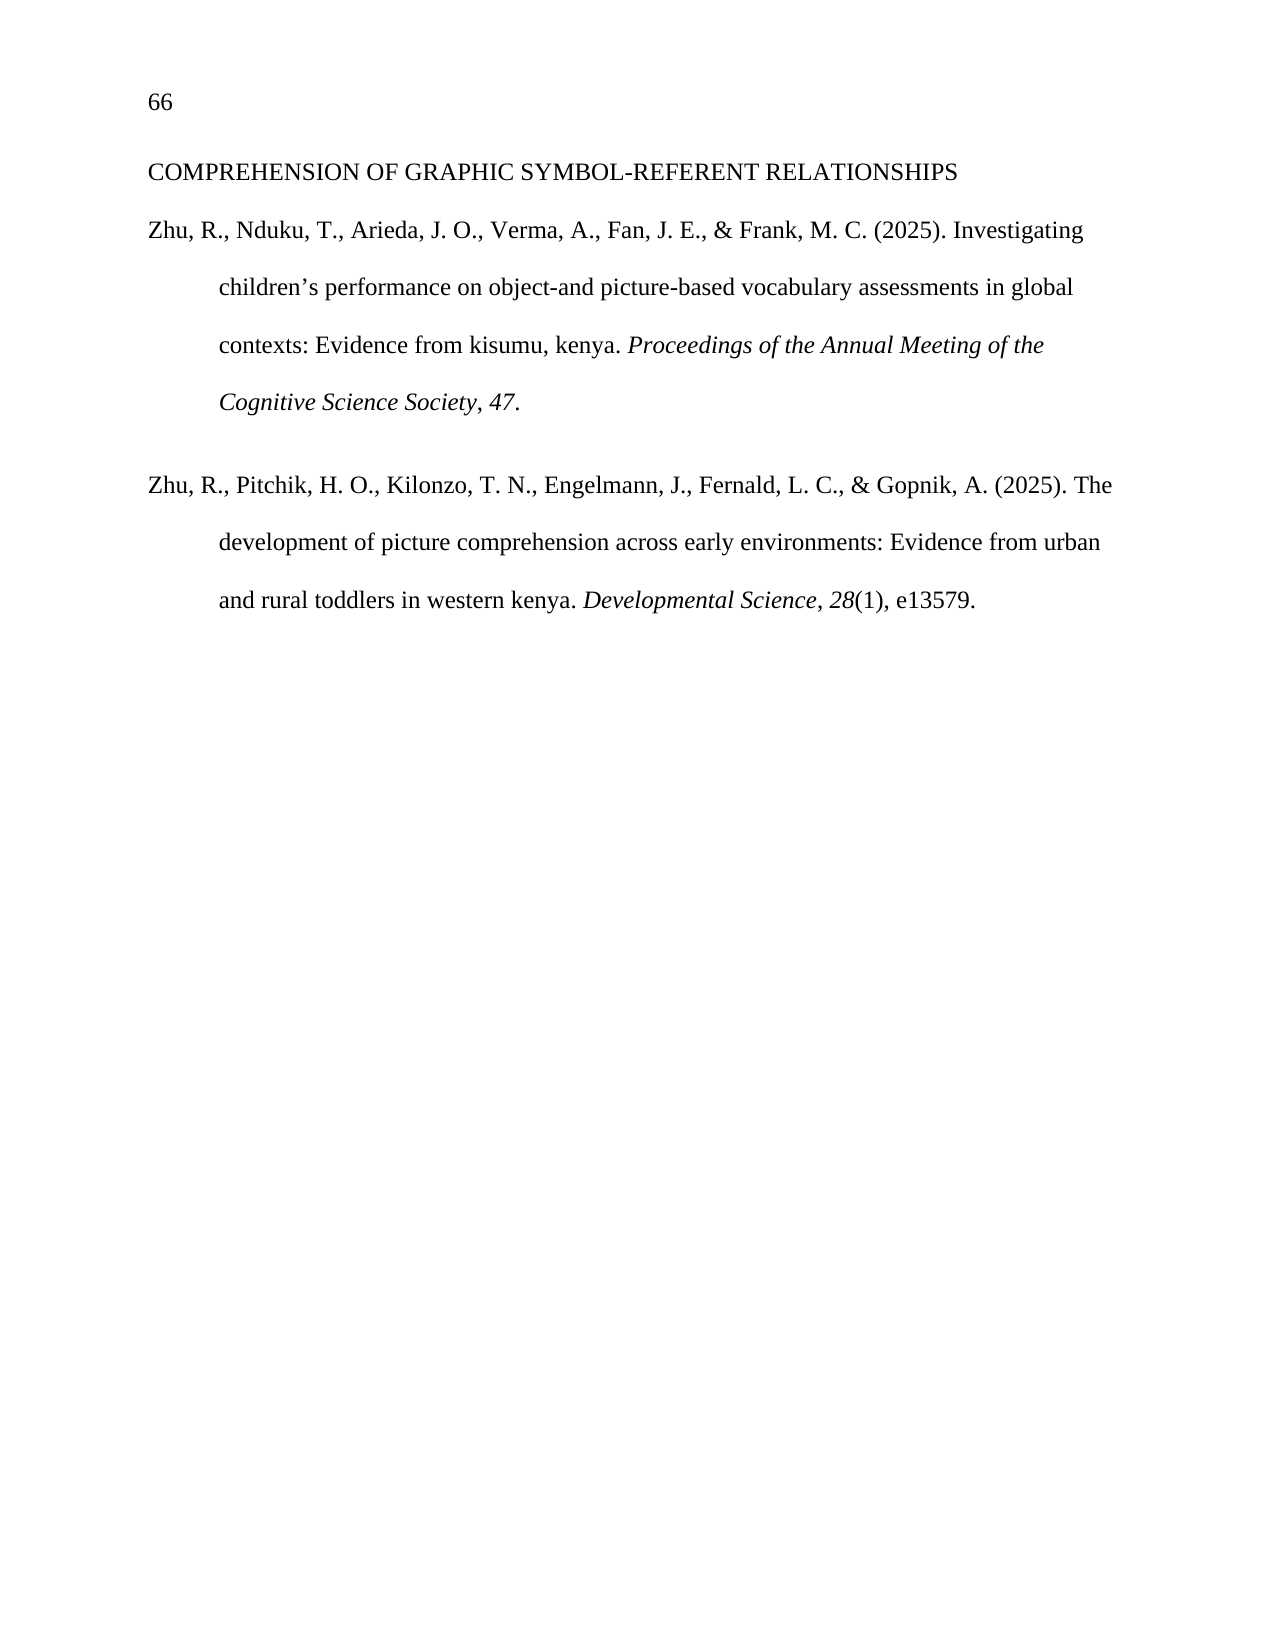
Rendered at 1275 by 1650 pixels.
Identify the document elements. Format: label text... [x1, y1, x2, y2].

text Zhu, R., Nduku, T., Arieda, J. O., Verma, A., Fan, J. E., & Frank, M. C. (2025). Investigating children’s performance on object-and picture-based vocabulary assessments in global contexts: Evidence from kisumu, kenya. Proceedings of the Annual Meeting of the Cognitive Science Society, 47. [148, 215, 1127, 416]
text Zhu, R., Pitchik, H. O., Kilonzo, T. N., Engelmann, J., Fernald, L. C., & Gopnik, A. (2025). The development of picture comprehension across early environments: Evidence from urban and rural toddlers in western kenya. Developmental Science, 28(1), e13579. [148, 470, 1127, 614]
